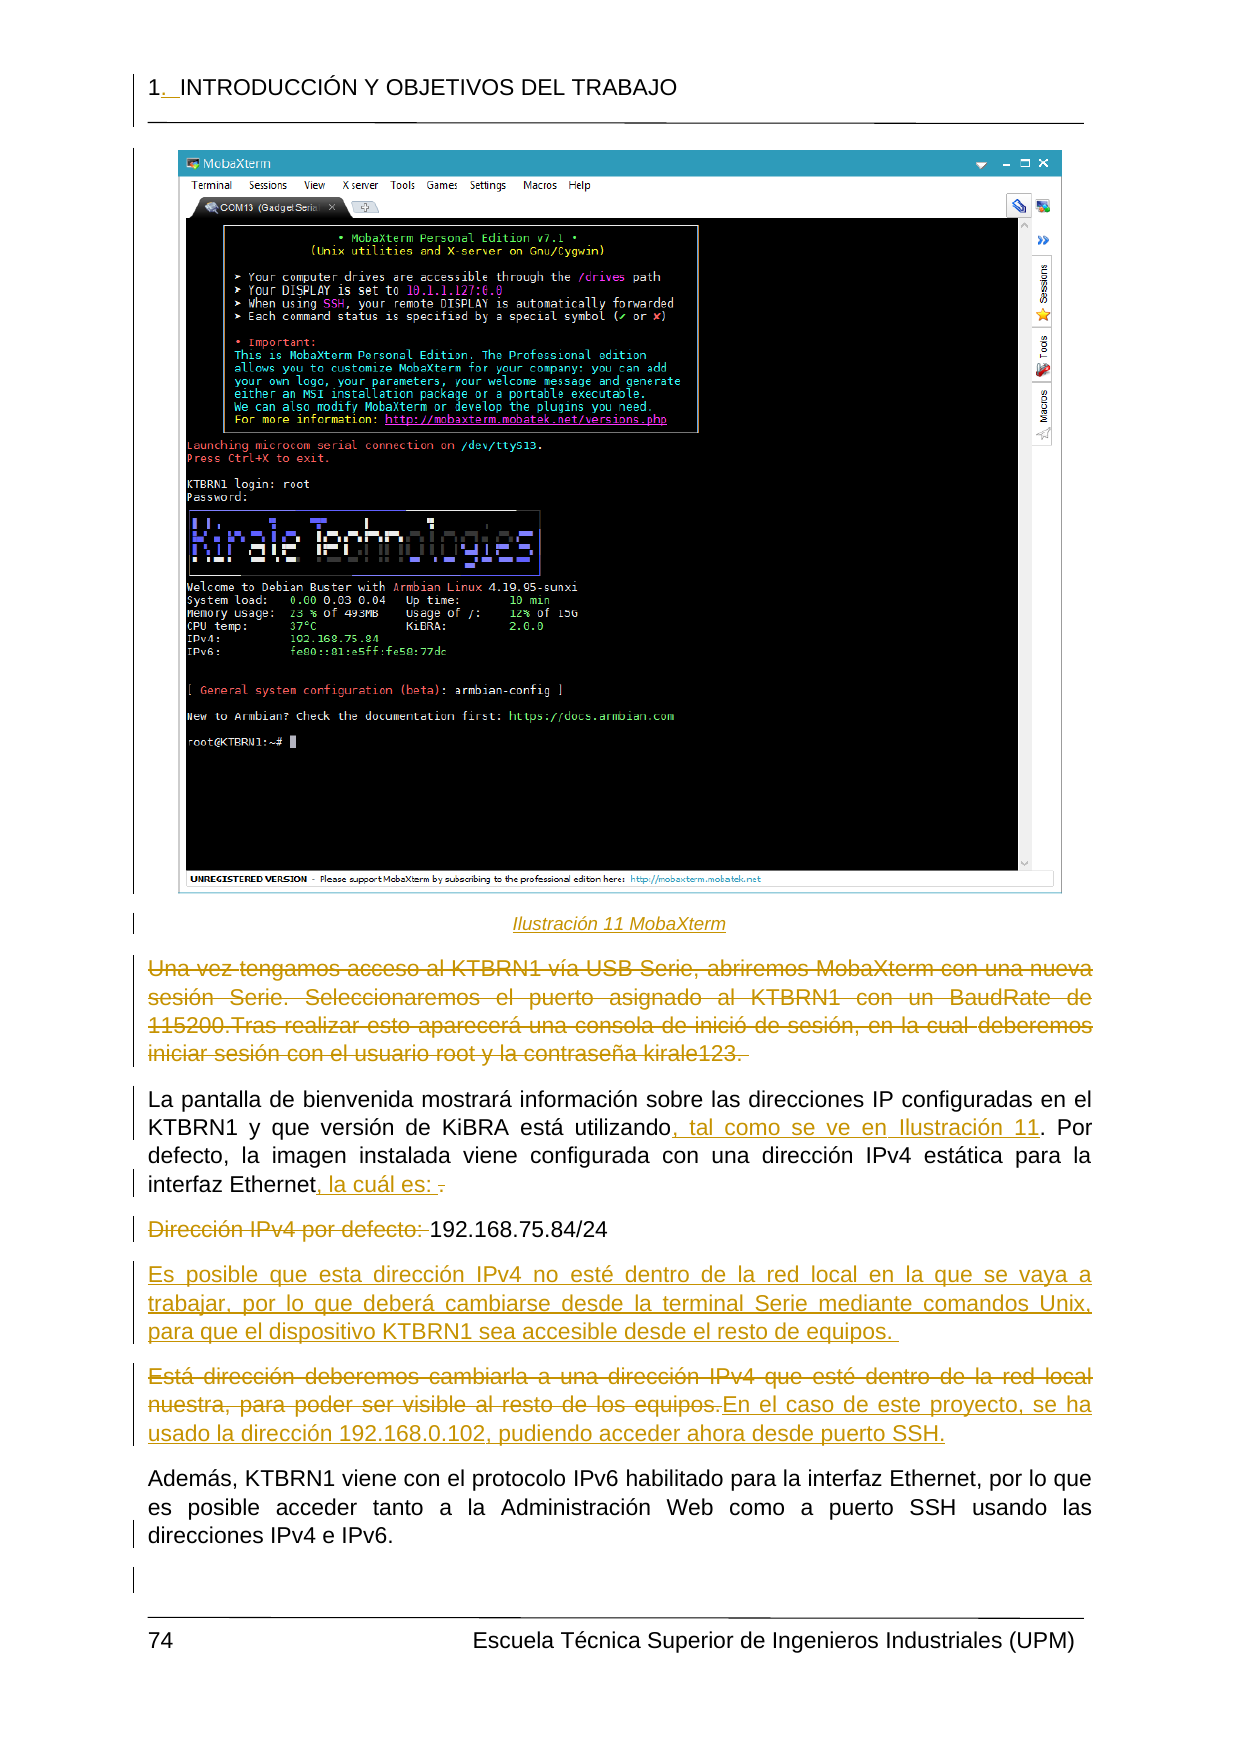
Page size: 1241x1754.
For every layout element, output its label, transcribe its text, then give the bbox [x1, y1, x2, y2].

text La pantalla de bienvenida mostrará información sobre las direcciones IP configuradas en el KTBRN1 y que versión de KiBRA está utilizando. Por defecto, la imagen instalada viene configurada con una dirección IPv4 estática para la interfaz Ethernet [148, 1086, 1092, 1197]
text Además, KTBRN1 viene con el protocolo IPv6 habilitado para la interfaz Ethernet, por lo que es posible acceder tanto a la Administración Web como a puerto SSH usando las direcciones IPv4 e IPv6. [148, 1465, 1092, 1548]
picture [175, 147, 1065, 894]
text 192.168.75.84/24 [148, 1216, 1092, 1242]
